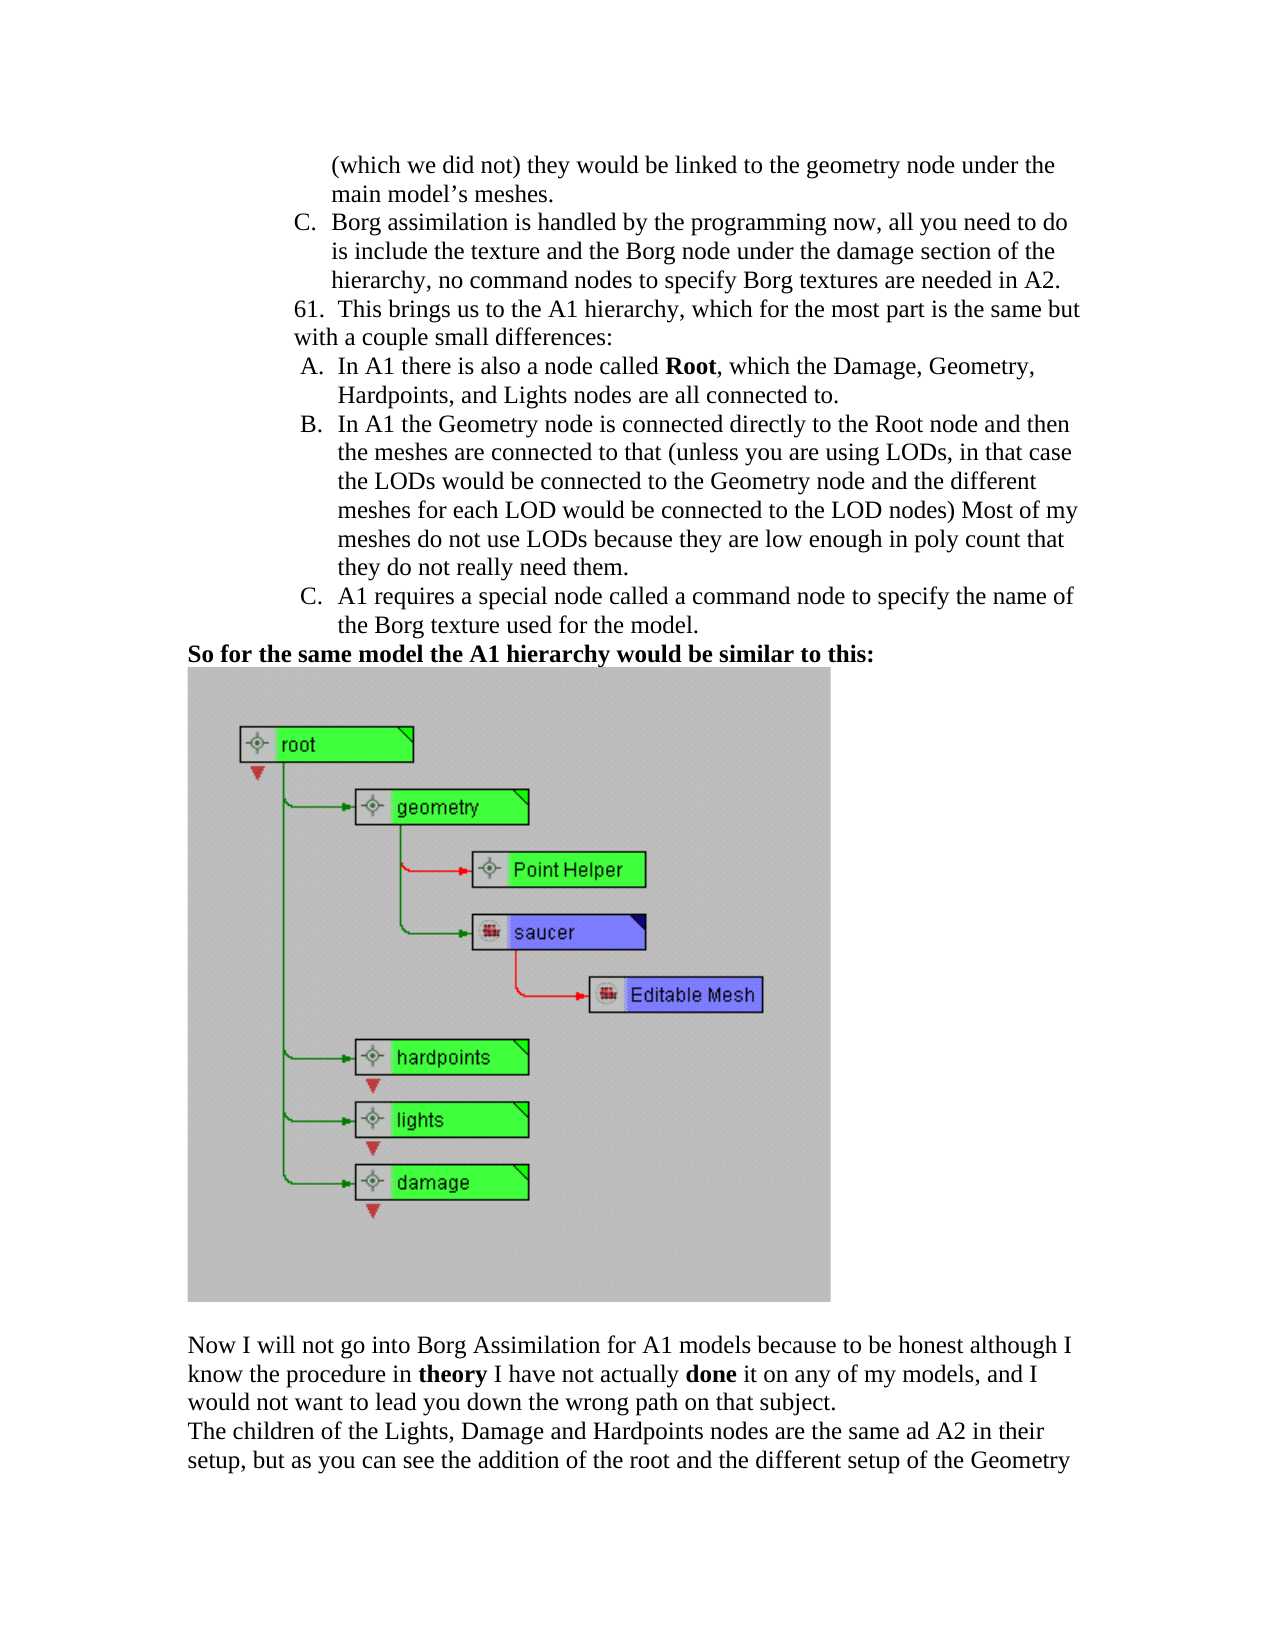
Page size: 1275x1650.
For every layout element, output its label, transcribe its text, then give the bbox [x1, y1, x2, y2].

list A1 requires a special node called a command node to specify the name of the Borg texture used for the model. [300, 581, 1087, 639]
list Borg assimilation is handled by the programming now, all you need to do is include the texture and the Borg node under the damage section of the hierarchy, no command nodes to specify Borg textures are needed in A2. [294, 207, 1087, 294]
list In A1 the Geometry node is connected directly to the Root node and then the meshes are connected to that (unless you are using LODs, in that case the LODs would be connected to the Geometry node and the different meshes for each LOD would be connected to the LOD nodes) Most of my meshes do not use LODs because they are low enough in poly count that they do not really need them. [300, 409, 1087, 581]
picture [187, 667, 831, 1302]
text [187, 1416, 1087, 1474]
text Now I will not go into Borg Assimilation for A1 models because to be honest although I know the procedure in theory I have not actually done it on any of my models, and I would not want to lead you down the wrong path on that subject. [187, 1330, 1087, 1416]
text So for the same model the A1 hierarchy would be similar to this: [187, 639, 1087, 667]
list In A1 there is also a node called Root, which the Damage, Geometry, Hardpoints, and Lights nodes are all connected to. [300, 351, 1087, 409]
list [294, 150, 1087, 207]
text 61. This brings us to the A1 hierarchy, which for the most part is the same but with a couple small differences: [294, 294, 1087, 351]
